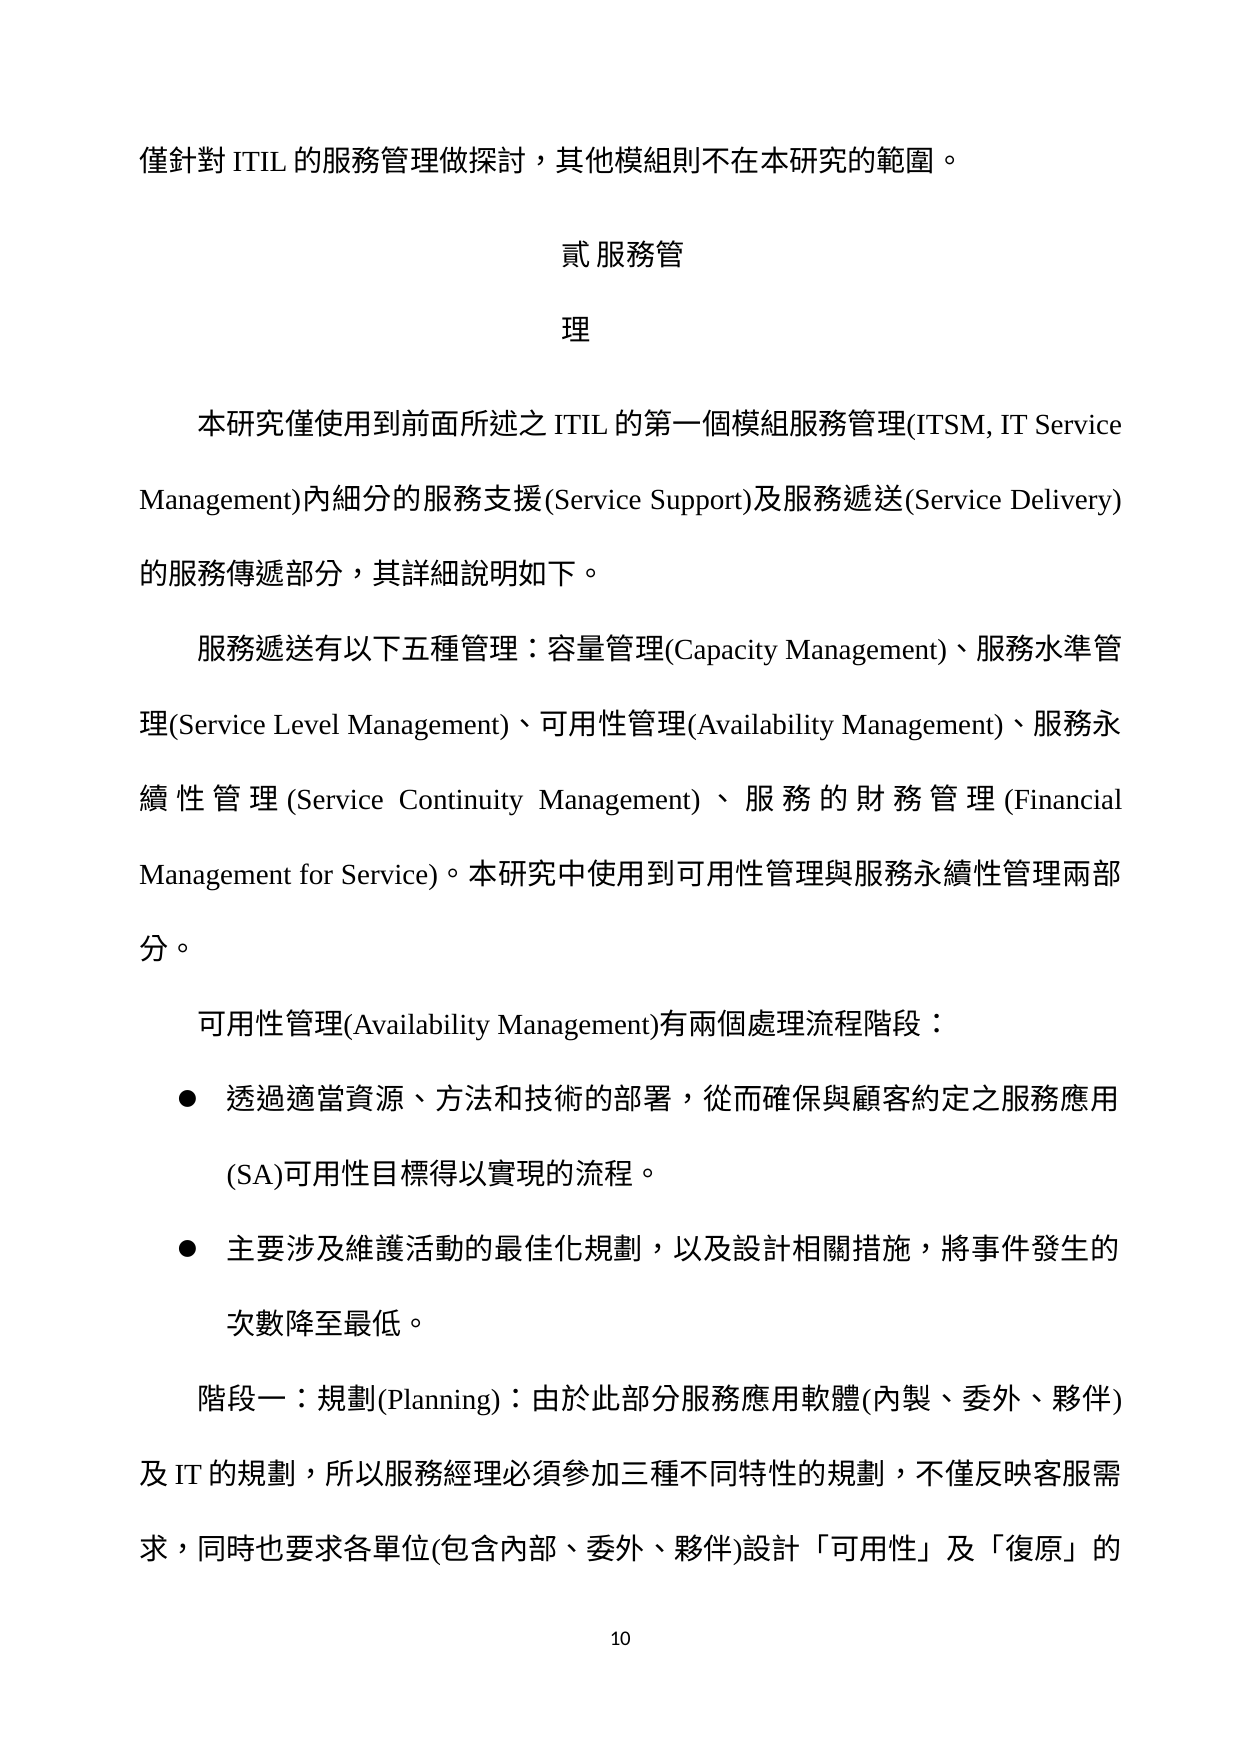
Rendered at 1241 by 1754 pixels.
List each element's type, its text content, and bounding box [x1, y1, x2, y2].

text 本研究僅使用到前面所述之ITIL的第一個模組服務管理(ITSM, IT Service Management)內細分的服務支援(Service Support)及服務遞送(Service Delivery)的服務傳遞部分，其詳細說明如下。 [139, 384, 1122, 609]
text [139, 1359, 1122, 1584]
text 服務遞送有以下五種管理：容量管理(Capacity Management)、服務水準管理(Service Level Management)、可用性管理(Availability Management)、服務永續性管理(Service Continuity Management)、服務的財務管理(Financial Management for Service)。本研究中使用到可用性管理與服務永續性管理兩部分。 [139, 609, 1122, 984]
list 主要涉及維護活動的最佳化規劃，以及設計相關措施，將事件發生的次數降至最低。 [176, 1209, 1122, 1359]
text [139, 122, 1122, 197]
list 透過適當資源、方法和技術的部署，從而確保與顧客約定之服務應用(SA)可用性目標得以實現的流程。 [176, 1059, 1122, 1209]
text 可用性管理(Availability Management)有兩個處理流程階段： [139, 984, 1122, 1059]
subtitle 服務管理 [561, 215, 709, 365]
